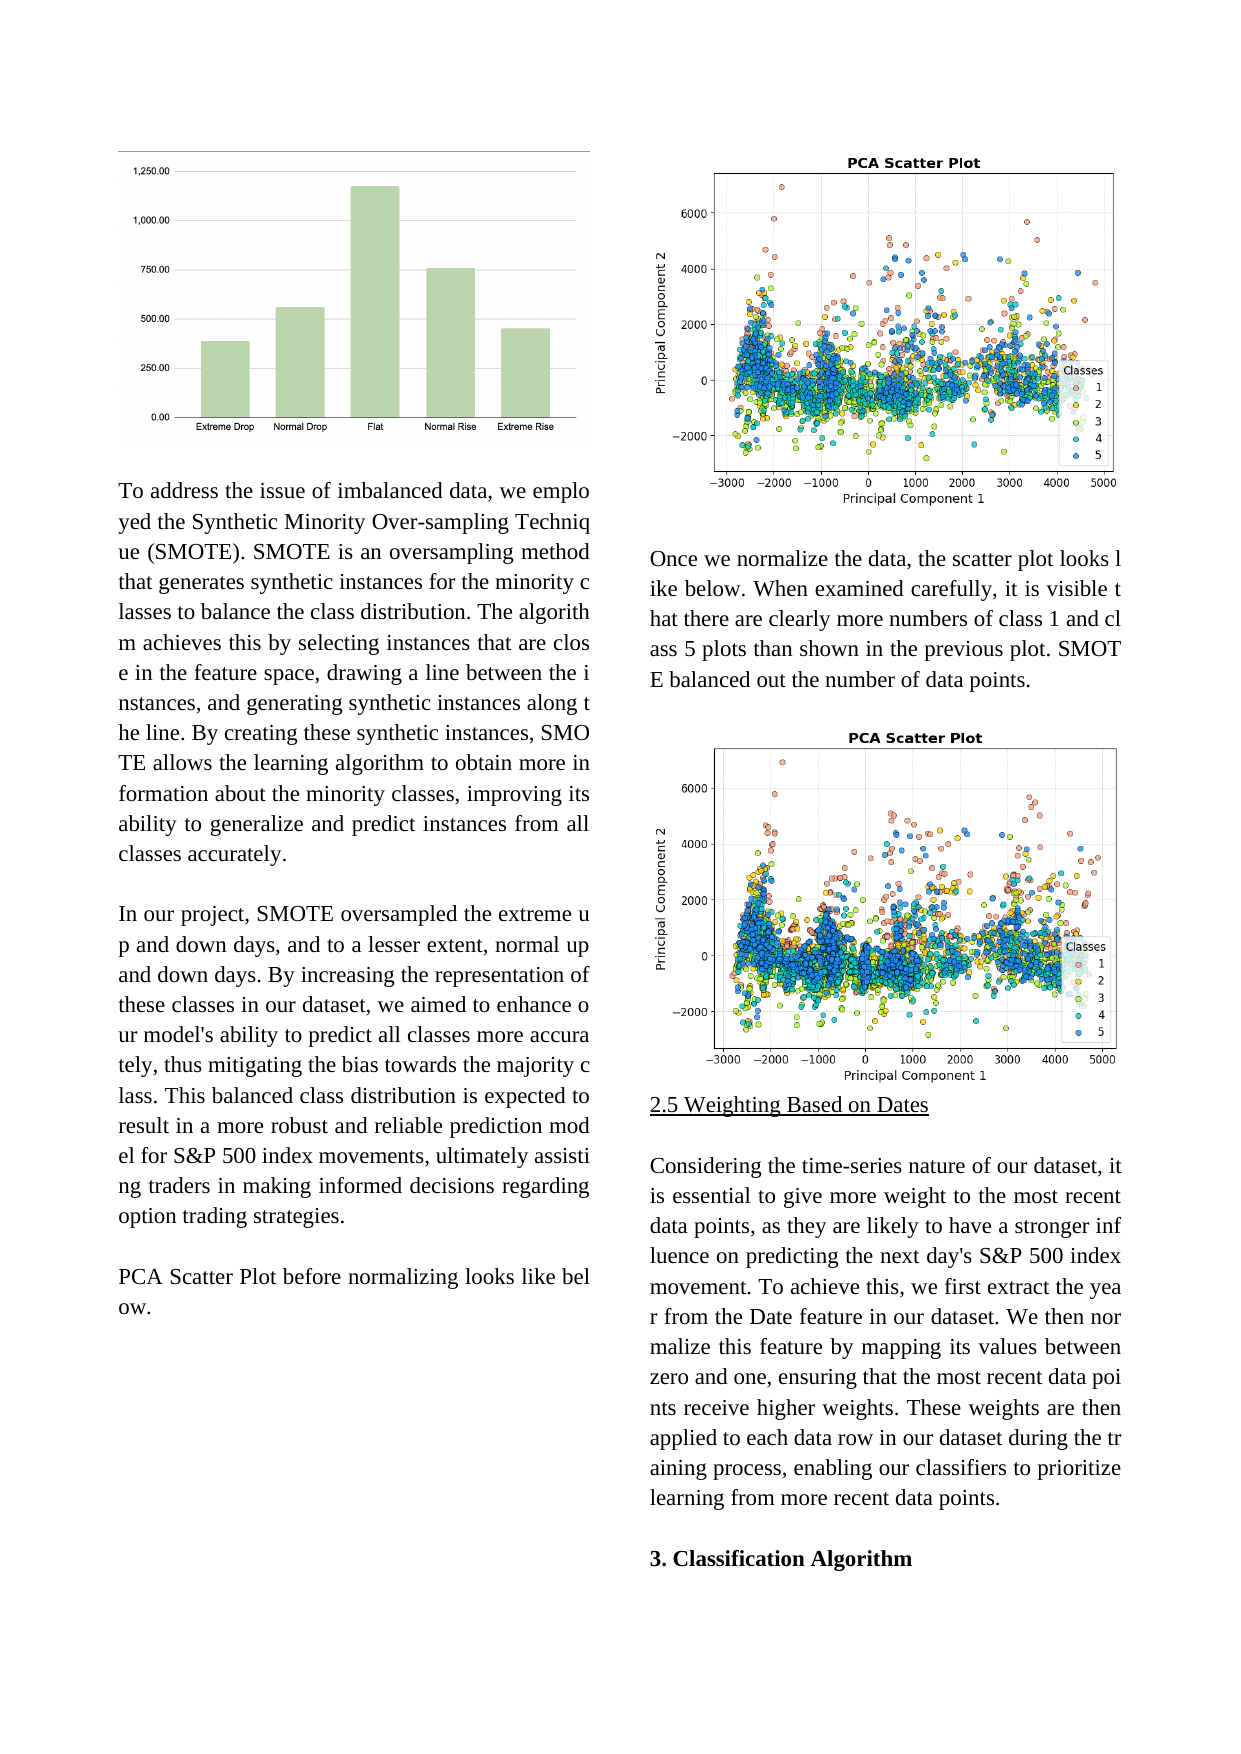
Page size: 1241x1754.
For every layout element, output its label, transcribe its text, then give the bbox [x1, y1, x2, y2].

picture [649, 151, 1123, 511]
text To address the issue of imbalanced data, we employed the Synthetic Minority Over-sampling Technique (SMOTE). SMOTE is an oversampling method that generates synthetic instances for the minority classes to balance the class distribution. The algorithm achieves this by selecting instances that are close in the feature space, drawing a line between the instances, and generating synthetic instances along the line. By creating these synthetic instances, SMOTE allows the learning algorithm to obtain more information about the minority classes, improving its ability to generalize and predict instances from all classes accurately. [118, 477, 591, 866]
picture [649, 726, 1122, 1088]
text 2.5 Weighting Based on Dates [649, 1091, 1122, 1118]
picture [118, 151, 590, 444]
text In our project, SMOTE oversampled the extreme up and down days, and to a lesser extent, normal up and down days. By increasing the representation of these classes in our dataset, we aimed to enhance our model's ability to predict all classes more accurately, thus mitigating the bias towards the majority class. This balanced class distribution is expected to result in a more robust and reliable prediction model for S&P 500 index movements, ultimately assisting traders in making informed decisions regarding option trading strategies. [118, 900, 591, 1229]
text Considering the time-series nature of our dataset, it is essential to give more weight to the most recent data points, as they are likely to have a stronger influence on predicting the next day's S&P 500 index movement. To achieve this, we first extract the year from the Date feature in our dataset. We then normalize this feature by mapping its values between zero and one, ensuring that the most recent data points receive higher weights. These weights are then applied to each data row in our dataset during the training process, enabling our classifiers to prioritize learning from more recent data points. [649, 1152, 1122, 1511]
text Once we normalize the data, the scatter plot looks like below. When examined carefully, it is visible that there are clearly more numbers of class 1 and class 5 plots than shown in the previous plot. SMOTE balanced out the number of data points. [649, 545, 1122, 692]
text 3. Classification Algorithm [649, 1544, 1122, 1571]
text PCA Scatter Plot before normalizing looks like below. [118, 1263, 591, 1319]
